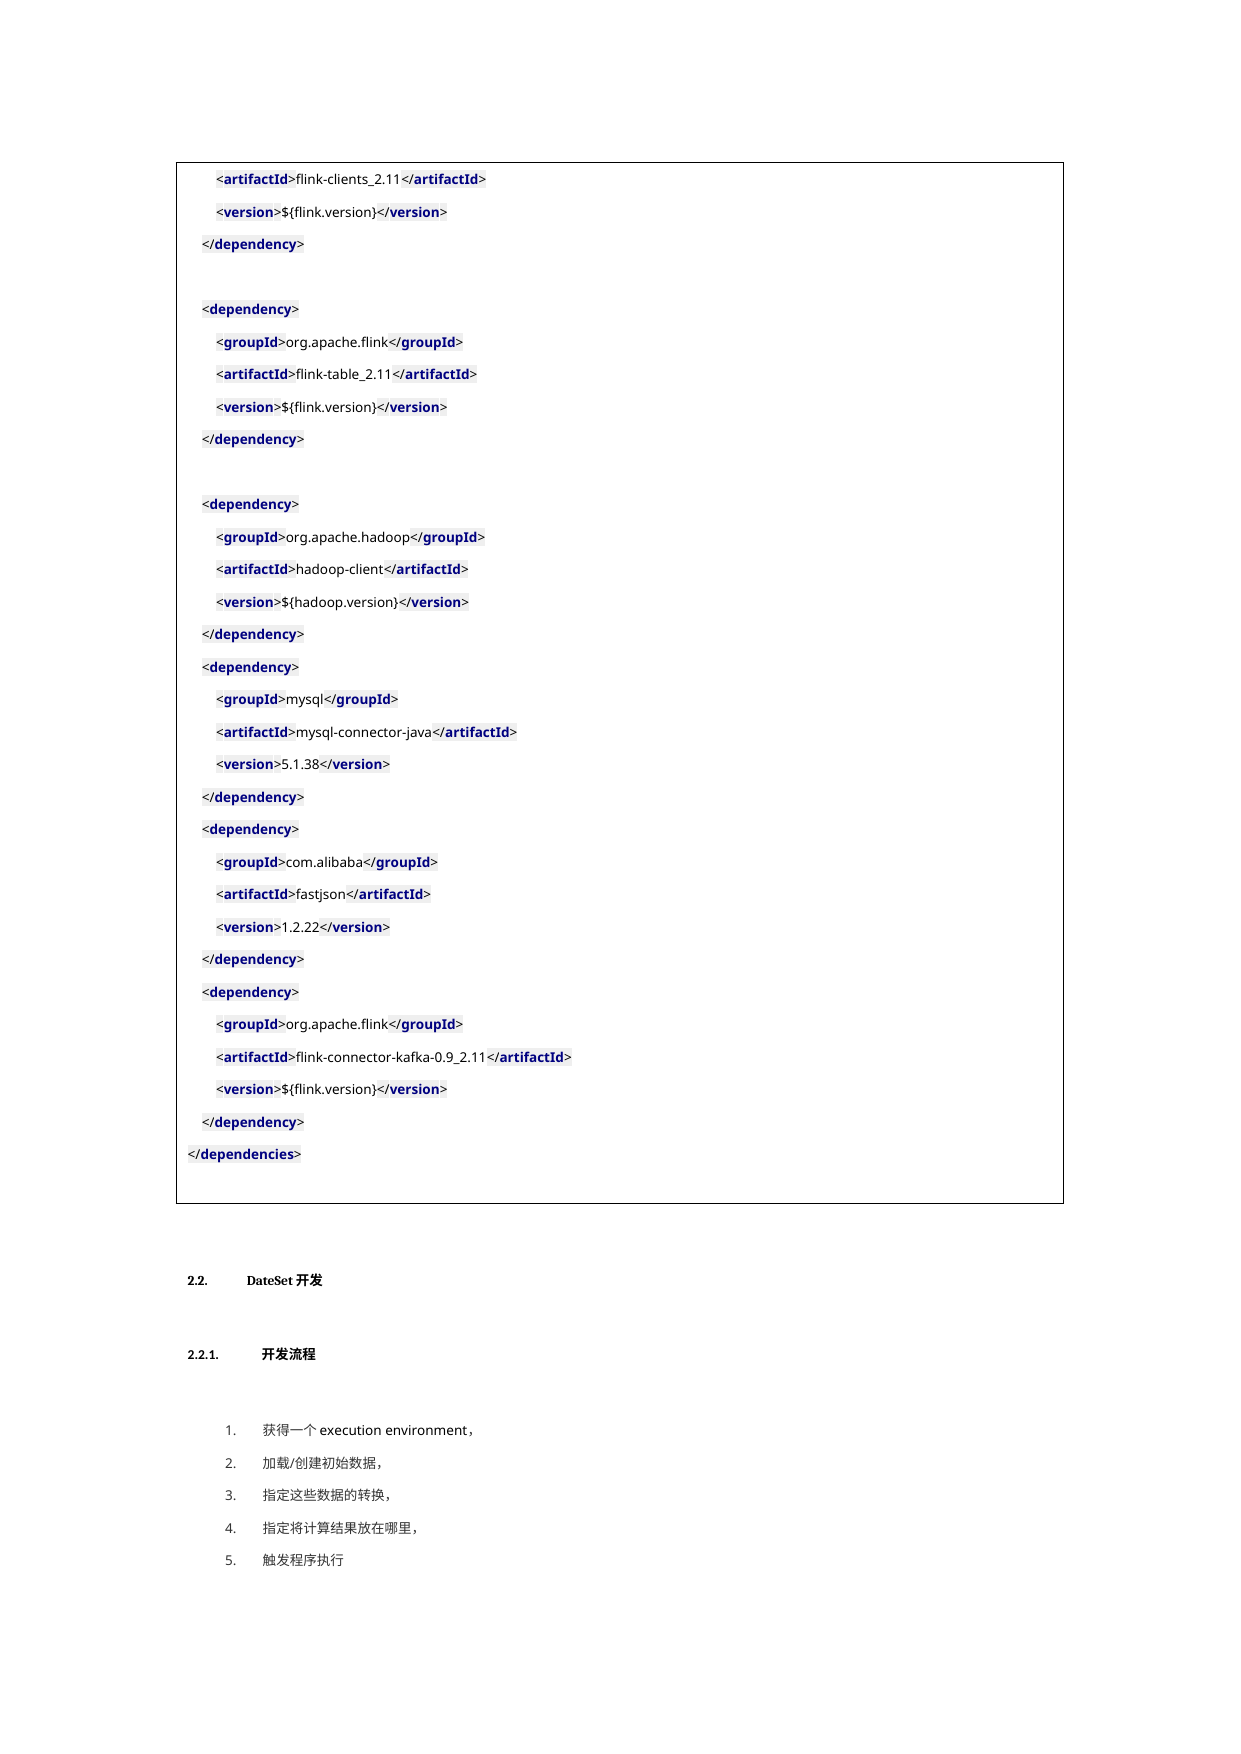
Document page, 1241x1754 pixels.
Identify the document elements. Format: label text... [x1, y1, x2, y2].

list 指定这些数据的转换， [225, 1478, 1053, 1511]
list 加载/创建初始数据， [225, 1446, 1053, 1478]
list 获得一个execution environment， [225, 1413, 1053, 1446]
subtitle 开发流程 [187, 1337, 1053, 1370]
list 触发程序执行 [225, 1543, 1053, 1576]
list 指定将计算结果放在哪里， [225, 1511, 1053, 1543]
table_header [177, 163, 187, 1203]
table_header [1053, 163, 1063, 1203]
subtitle DateSet开发 [187, 1264, 1053, 1296]
